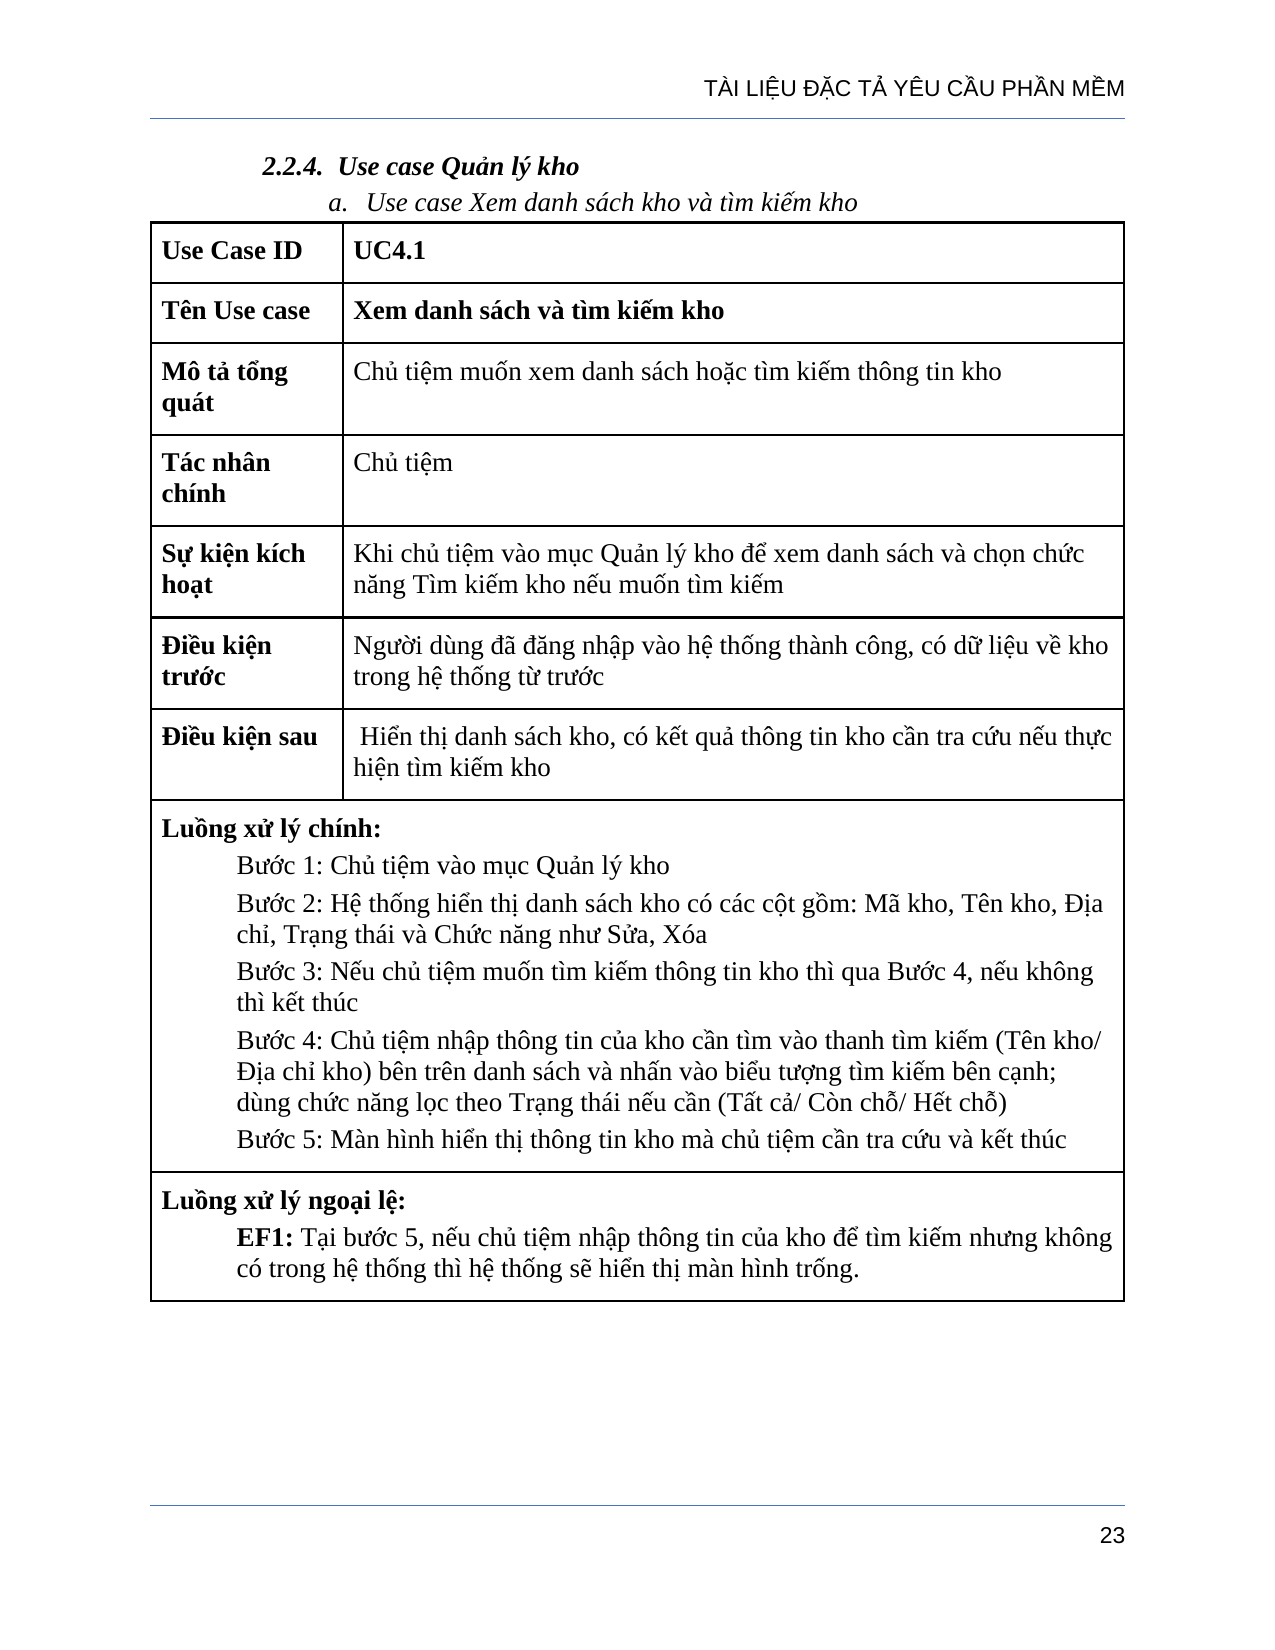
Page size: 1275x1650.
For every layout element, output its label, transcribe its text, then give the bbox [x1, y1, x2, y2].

list Use case Xem danh sách kho và tìm kiếm kho [328, 186, 1125, 217]
table_cell Mô tả tổng quát [152, 344, 342, 433]
table_cell Sự kiện kích hoạt [152, 527, 342, 616]
table_header Use Case ID [152, 224, 342, 282]
table_cell Tên Use case [152, 284, 342, 342]
table_cell Luồng xử lý chính: Bước 1: Chủ tiệm vào mục Quản lý kho Bước 2: Hệ thống hiển thị danh sách kho có các cột gồm: Mã kho, Tên kho, Địa chỉ, Trạng thái và Chức năng như Sửa, Xóa Bước 3: Nếu chủ tiệm muốn tìm kiếm thông tin kho thì qua Bước 4, nếu không thì kết thúc Bước 4: Chủ tiệm nhập thông tin của kho cần tìm vào thanh tìm kiếm (Tên kho/ Địa chỉ kho) bên trên danh sách và nhấn vào biểu tượng tìm kiếm bên cạnh; dùng chức năng lọc theo Trạng thái nếu cần (Tất cả/ Còn chỗ/ Hết chỗ) Bước 5: Màn hình hiển thị thông tin kho mà chủ tiệm cần tra cứu và kết thúc [152, 801, 1123, 1171]
table_cell Điều kiện trước [152, 619, 342, 708]
table_cell Xem danh sách và tìm kiếm kho [344, 284, 1123, 342]
table_cell Tác nhân chính [152, 436, 342, 525]
table_header UC4.1 [344, 224, 1123, 282]
table_cell Chủ tiệm muốn xem danh sách hoặc tìm kiếm thông tin kho [344, 344, 1123, 433]
table_cell Người dùng đã đăng nhập vào hệ thống thành công, có dữ liệu về kho trong hệ thống từ trước [344, 619, 1123, 708]
table_cell Khi chủ tiệm vào mục Quản lý kho để xem danh sách và chọn chức năng Tìm kiếm kho nếu muốn tìm kiếm [344, 527, 1123, 616]
table_cell Hiển thị danh sách kho, có kết quả thông tin kho cần tra cứu nếu thực hiện tìm kiếm kho [344, 710, 1123, 799]
list Use case Quản lý kho [262, 150, 1125, 181]
table_cell Luồng xử lý ngoại lệ: EF1: Tại bước 5, nếu chủ tiệm nhập thông tin của kho để tìm kiếm nhưng không có trong hệ thống thì hệ thống sẽ hiển thị màn hình trống. [152, 1173, 1123, 1300]
table_cell Chủ tiệm [344, 436, 1123, 525]
table_cell Điều kiện sau [152, 710, 342, 799]
